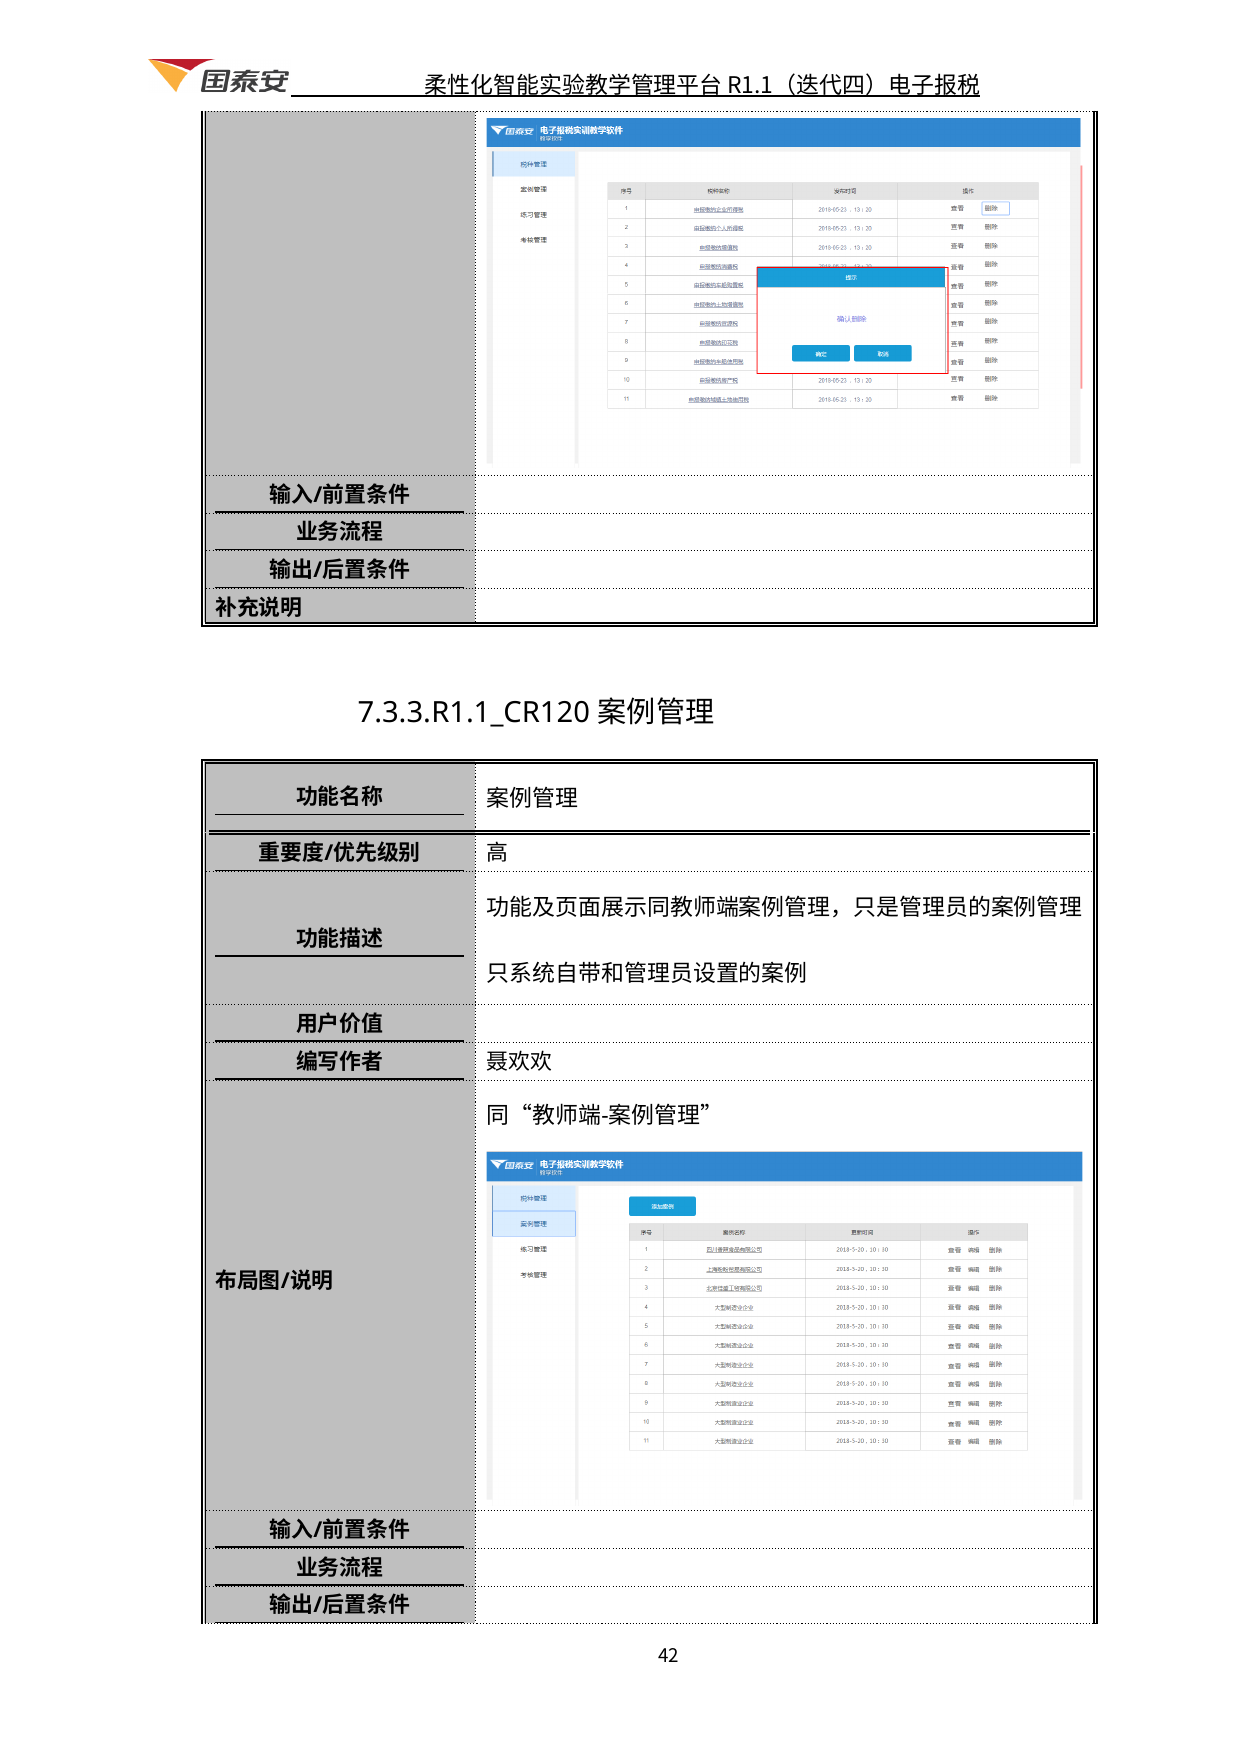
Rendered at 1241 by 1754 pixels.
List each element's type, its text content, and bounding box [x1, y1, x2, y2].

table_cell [475, 111, 1093, 475]
table_cell 输入/前置条件 [206, 1510, 475, 1548]
table_cell 输入/前置条件 [206, 475, 475, 513]
table_cell 同“教师端-案例管理” [475, 1080, 1093, 1510]
subtitle R1.1_CR120 案例管理 [357, 676, 1152, 742]
table_header 功能名称 [206, 764, 475, 830]
table_cell 功能及页面展示同教师端案例管理，只是管理员的案例管理只系统自带和管理员设置的案例 [475, 871, 1093, 1004]
table_cell [475, 475, 1093, 513]
table_cell 布局图/说明 [206, 111, 475, 475]
table_cell 用户价值 [206, 1004, 475, 1042]
table_cell [475, 550, 1093, 588]
table_cell 编写作者 [206, 1042, 475, 1080]
table_cell [475, 513, 1093, 550]
table_cell [475, 1548, 1093, 1586]
table_cell 输出/后置条件 [206, 1586, 475, 1623]
table_header 案例管理 [475, 764, 1093, 830]
table_cell [475, 1004, 1093, 1042]
table_cell 业务流程 [206, 513, 475, 550]
picture [486, 1151, 1083, 1506]
table_cell [475, 1510, 1093, 1548]
table_cell 补充说明 [206, 588, 475, 622]
table_cell [475, 1586, 1093, 1623]
table_cell 功能描述 [206, 871, 475, 1004]
table_cell [475, 588, 1093, 622]
picture [486, 118, 1083, 468]
table_cell 聂欢欢 [475, 1042, 1093, 1080]
table_cell 布局图/说明 [206, 1080, 475, 1510]
table_cell 业务流程 [206, 1548, 475, 1586]
table_cell 高 [475, 830, 1096, 871]
picture [147, 59, 291, 93]
table_cell 重要度/优先级别 [204, 830, 475, 871]
table_cell 输出/后置条件 [206, 550, 475, 588]
